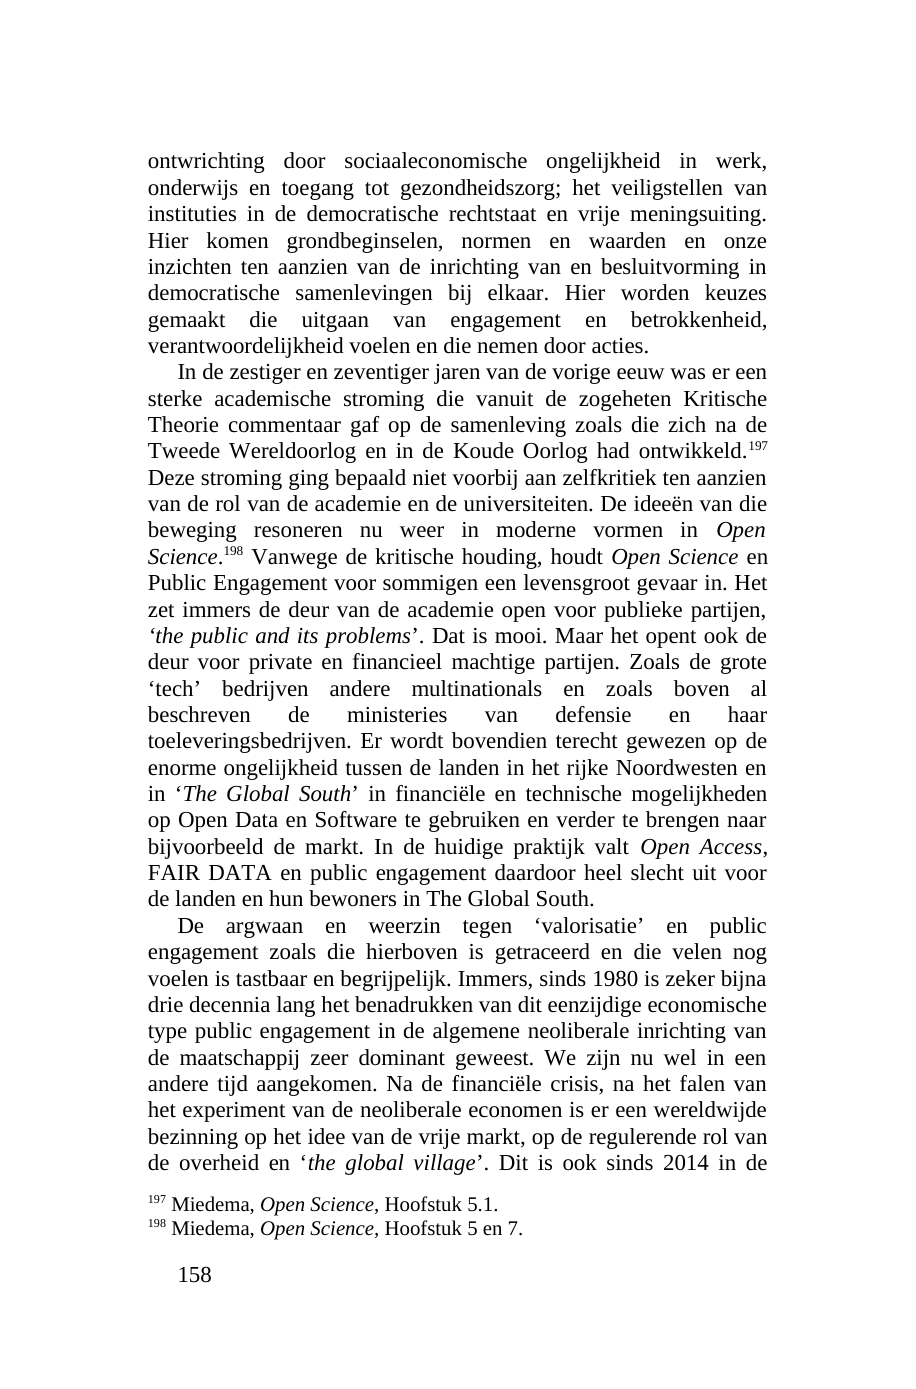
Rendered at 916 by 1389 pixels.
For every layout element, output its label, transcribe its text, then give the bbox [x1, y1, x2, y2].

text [148, 148, 768, 358]
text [148, 912, 768, 1175]
text In de zestiger en zeventiger jaren van de vorige eeuw was er een sterke academische stroming die vanuit de zogeheten Kritische Theorie commentaar gaf op de samenleving zoals die zich na de Tweede Wereldoorlog en in de Koude Oorlog had ontwikkeld. Deze stroming ging bepaald niet voorbij aan zelfkritiek ten aanzien van de rol van de academie en de universiteiten. De ideeën van die beweging resoneren nu weer in moderne vormen in Open Science. Vanwege de kritische houding, houdt Open Science en Public Engagement voor sommigen een levensgroot gevaar in. Het zet immers de deur van de academie open voor publieke partijen, ‘the public and its problems’. Dat is mooi. Maar het opent ook de deur voor private en financieel machtige partijen. Zoals de grote ‘tech’ bedrijven andere multinationals en zoals boven al beschreven de ministeries van defensie en haar toeleveringsbedrijven. Er wordt bovendien terecht gewezen op de enorme ongelijkheid tussen de landen in het rijke Noordwesten en in ‘The Global South’ in financiële en technische mogelijkheden op Open Data en Software te gebruiken en verder te brengen naar bijvoorbeeld de markt. In de huidige praktijk valt Open Access, FAIR DATA en public engagement daardoor heel slecht uit voor de landen en hun bewoners in The Global South. [148, 358, 768, 912]
